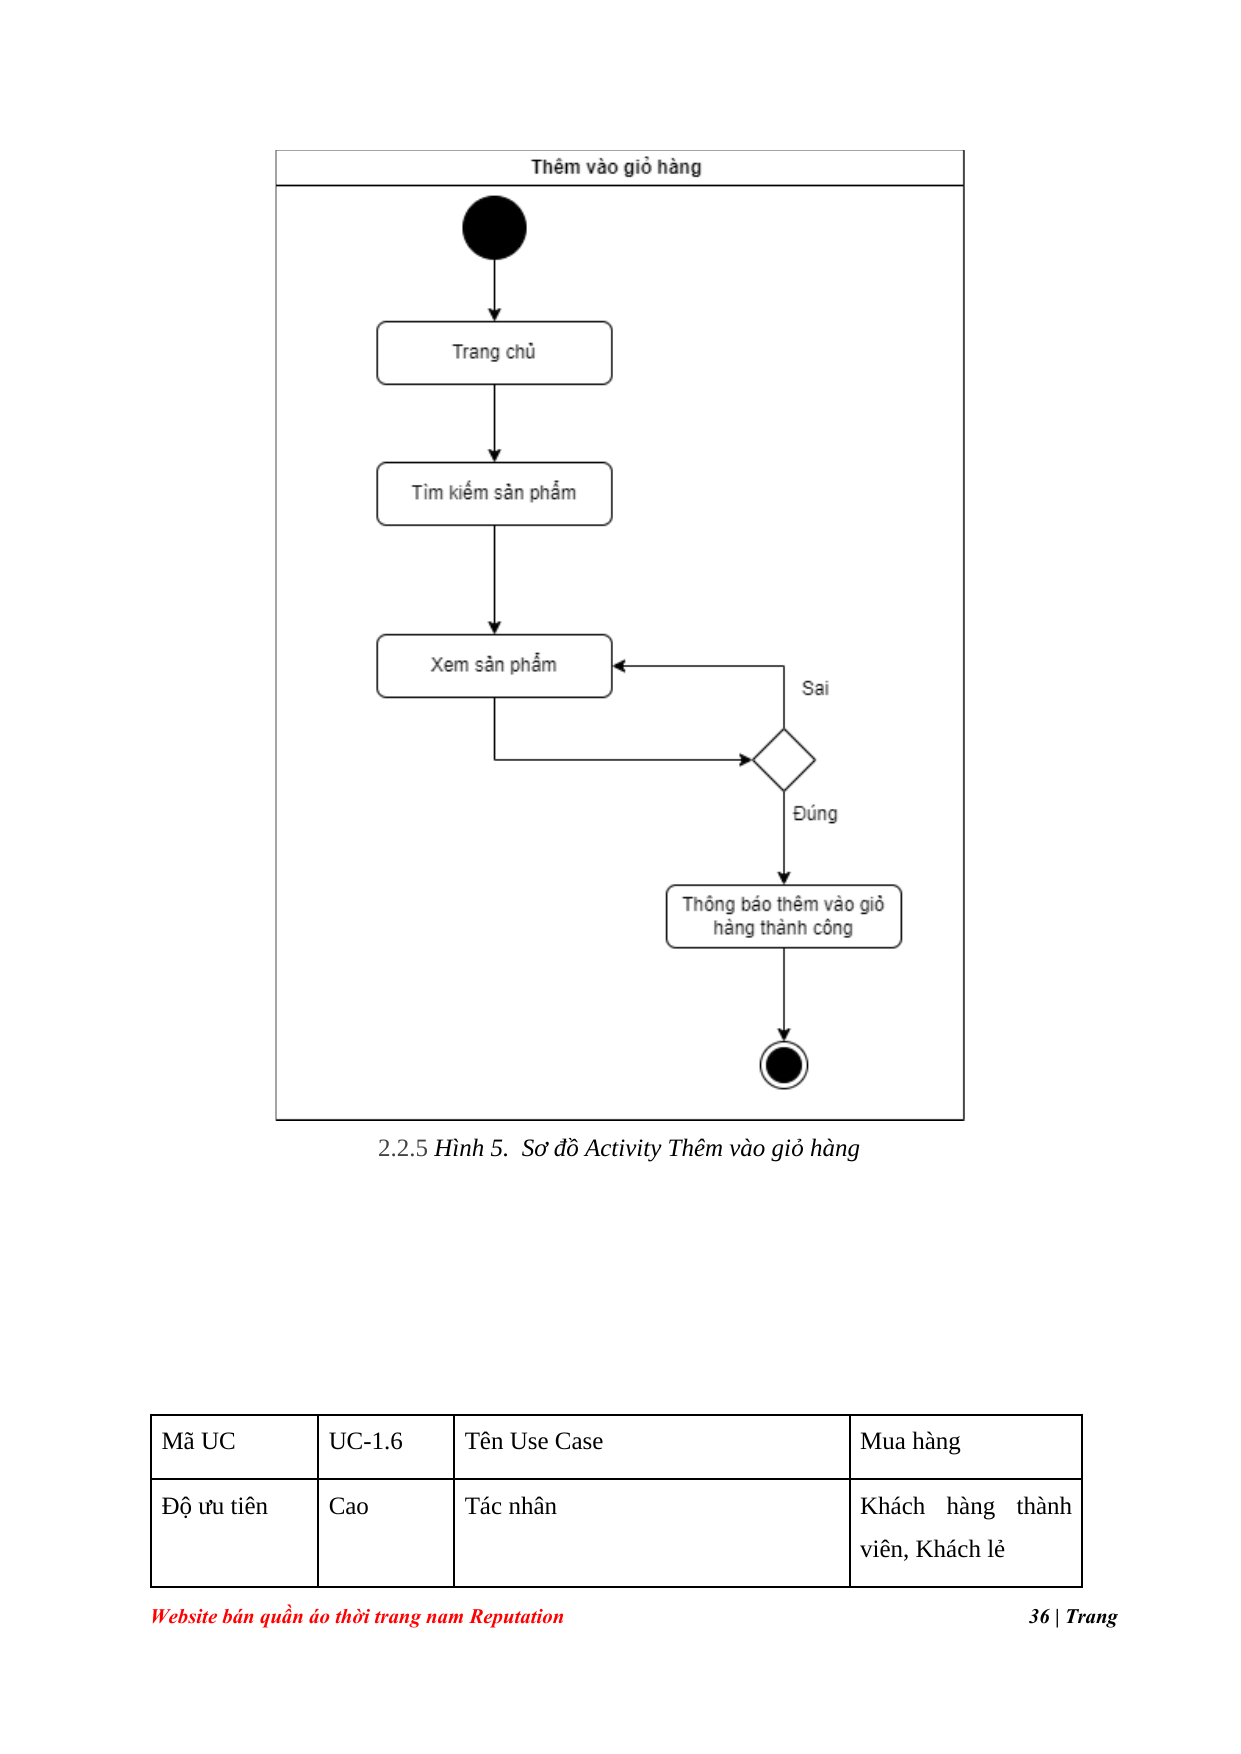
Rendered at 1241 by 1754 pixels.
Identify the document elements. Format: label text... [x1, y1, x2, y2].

table_header Tên Use Case [455, 1416, 849, 1478]
text 2.2.5 Hình 5. Sơ đồ Activity Thêm vào giỏ hàng [150, 1133, 1090, 1162]
picture [275, 150, 965, 1121]
table_cell Cao [319, 1480, 453, 1586]
table_header Mã UC [152, 1416, 317, 1478]
table_header Mua hàng [851, 1416, 1081, 1478]
table_cell Độ ưu tiên [152, 1480, 317, 1586]
table_header UC-1.6 [319, 1416, 453, 1478]
table_cell Tác nhân [455, 1480, 849, 1586]
table_cell Khách hàng thành viên, Khách lẻ [851, 1480, 1081, 1586]
